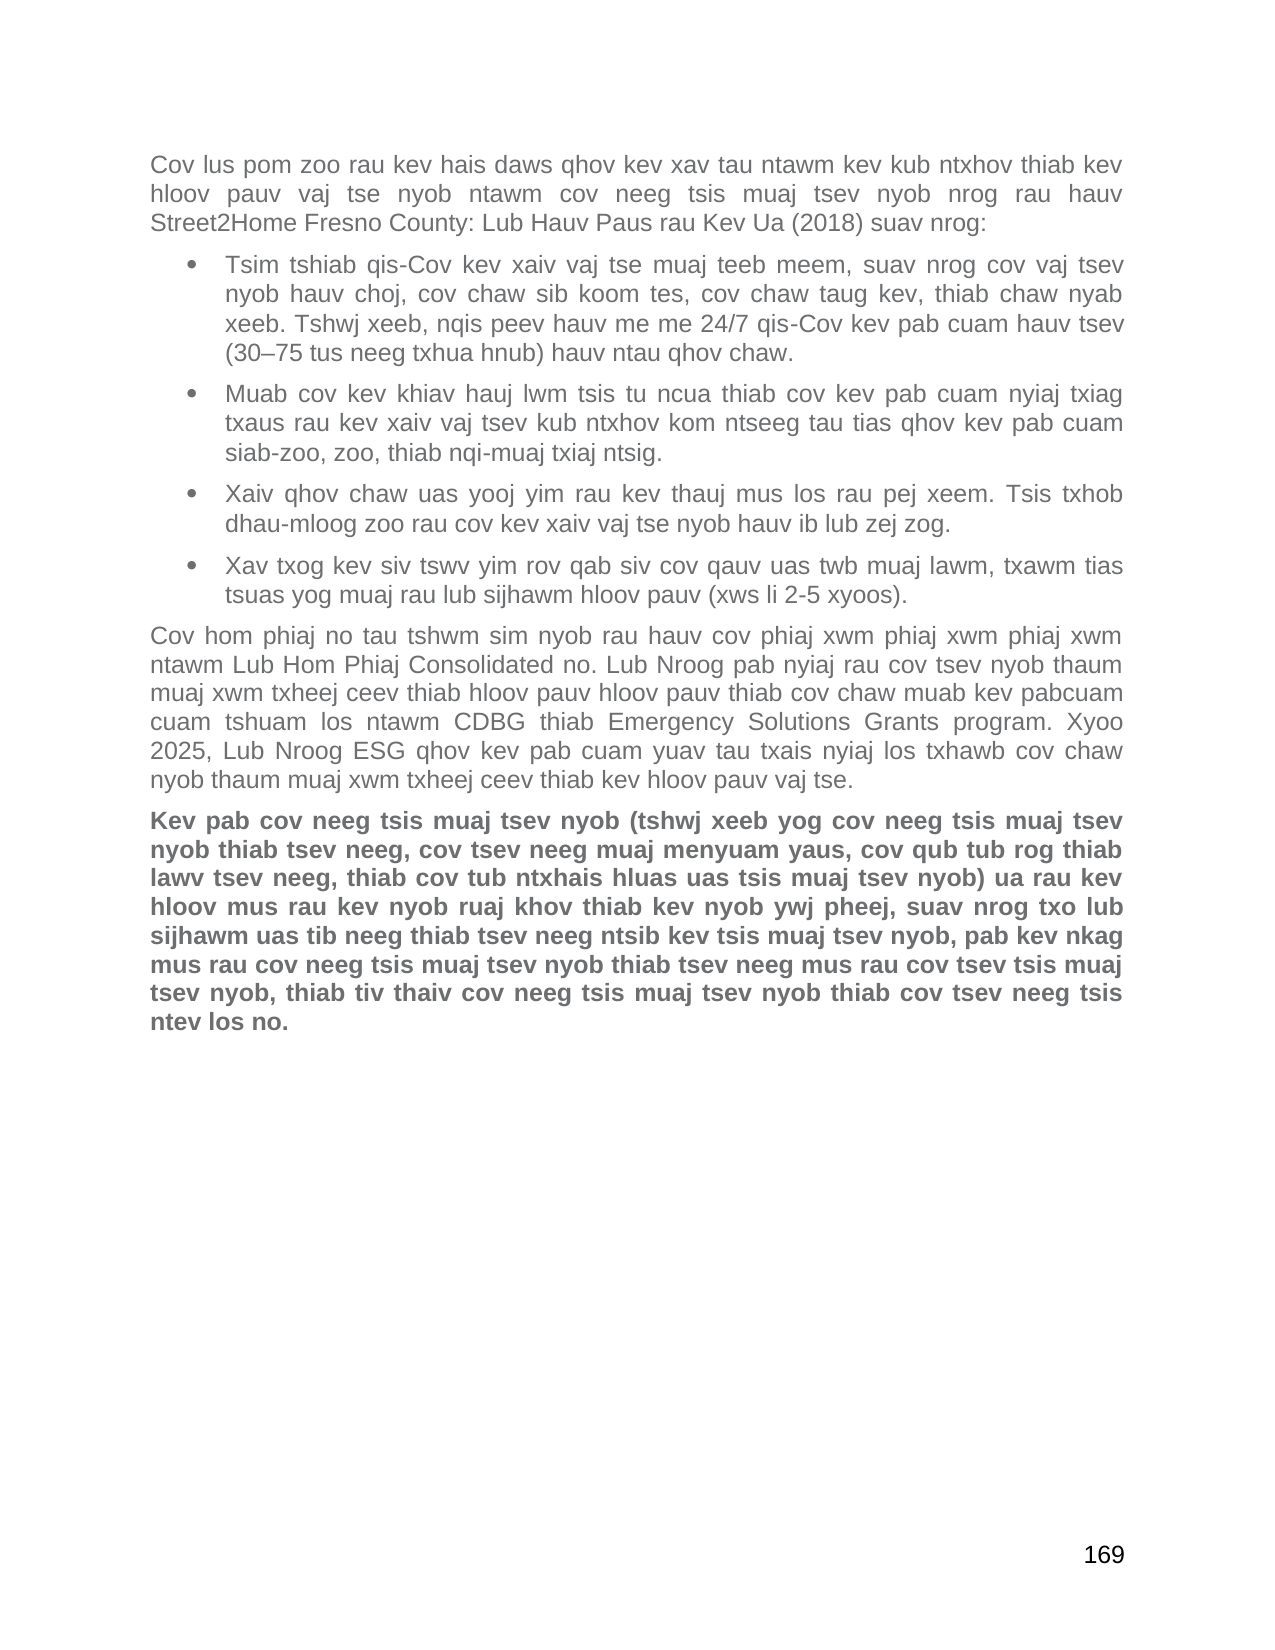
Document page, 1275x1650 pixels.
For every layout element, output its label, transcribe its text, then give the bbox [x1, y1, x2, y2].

list Xav txog kev siv tswv yim rov qab siv cov qauv uas twb muaj lawm, txawm tias tsuas yog muaj rau lub sijhawm hloov pauv (xws li 2-5 xyoos). [187, 551, 1125, 608]
list Xaiv qhov chaw uas yooj yim rau kev thauj mus los rau pej xeem. Tsis txhob dhau-mloog zoo rau cov kev xaiv vaj tse nyob hauv ib lub zej zog. [187, 479, 1125, 538]
text Kev pab cov neeg tsis muaj tsev nyob (tshwj xeeb yog cov neeg tsis muaj tsev nyob thiab tsev neeg, cov tsev neeg muaj menyuam yaus, cov qub tub rog thiab lawv tsev neeg, thiab cov tub ntxhais hluas uas tsis muaj tsev nyob) ua rau kev hloov mus rau kev nyob ruaj khov thiab kev nyob ywj pheej, suav nrog txo lub sijhawm uas tib neeg thiab tsev neeg ntsib kev tsis muaj tsev nyob, pab kev nkag mus rau cov neeg tsis muaj tsev nyob thiab tsev neeg mus rau cov tsev tsis muaj tsev nyob, thiab tiv thaiv cov neeg tsis muaj tsev nyob thiab cov tsev neeg tsis ntev los no. [150, 806, 1125, 1036]
list Tsim tshiab qis-Cov kev xaiv vaj tse muaj teeb meem, suav nrog cov vaj tsev nyob hauv choj, cov chaw sib koom tes, cov chaw taug kev, thiab chaw nyab xeeb. Tshwj xeeb, nqis peev hauv me me 24/7 qis-Cov kev pab cuam hauv tsev (30–75 tus neeg txhua hnub) hauv ntau qhov chaw. [187, 249, 1125, 367]
text Cov hom phiaj no tau tshwm sim nyob rau hauv cov phiaj xwm phiaj xwm phiaj xwm ntawm Lub Hom Phiaj Consolidated no. Lub Nroog pab nyiaj rau cov tsev nyob thaum muaj xwm txheej ceev thiab hloov pauv hloov pauv thiab cov chaw muab kev pabcuam cuam tshuam los ntawm CDBG thiab Emergency Solutions Grants program. Xyoo 2025, Lub Nroog ESG qhov kev pab cuam yuav tau txais nyiaj los txhawb cov chaw nyob thaum muaj xwm txheej ceev thiab kev hloov pauv vaj tse. [150, 621, 1125, 793]
list Muab cov kev khiav hauj lwm tsis tu ncua thiab cov kev pab cuam nyiaj txiag txaus rau kev xaiv vaj tsev kub ntxhov kom ntseeg tau tias qhov kev pab cuam siab-zoo, zoo, thiab nqi-muaj txiaj ntsig. [187, 379, 1125, 467]
text Cov lus pom zoo rau kev hais daws qhov kev xav tau ntawm kev kub ntxhov thiab kev hloov pauv vaj tse nyob ntawm cov neeg tsis muaj tsev nyob nrog rau hauv Street2Home Fresno County: Lub Hauv Paus rau Kev Ua (2018) suav nrog: [150, 150, 1125, 236]
